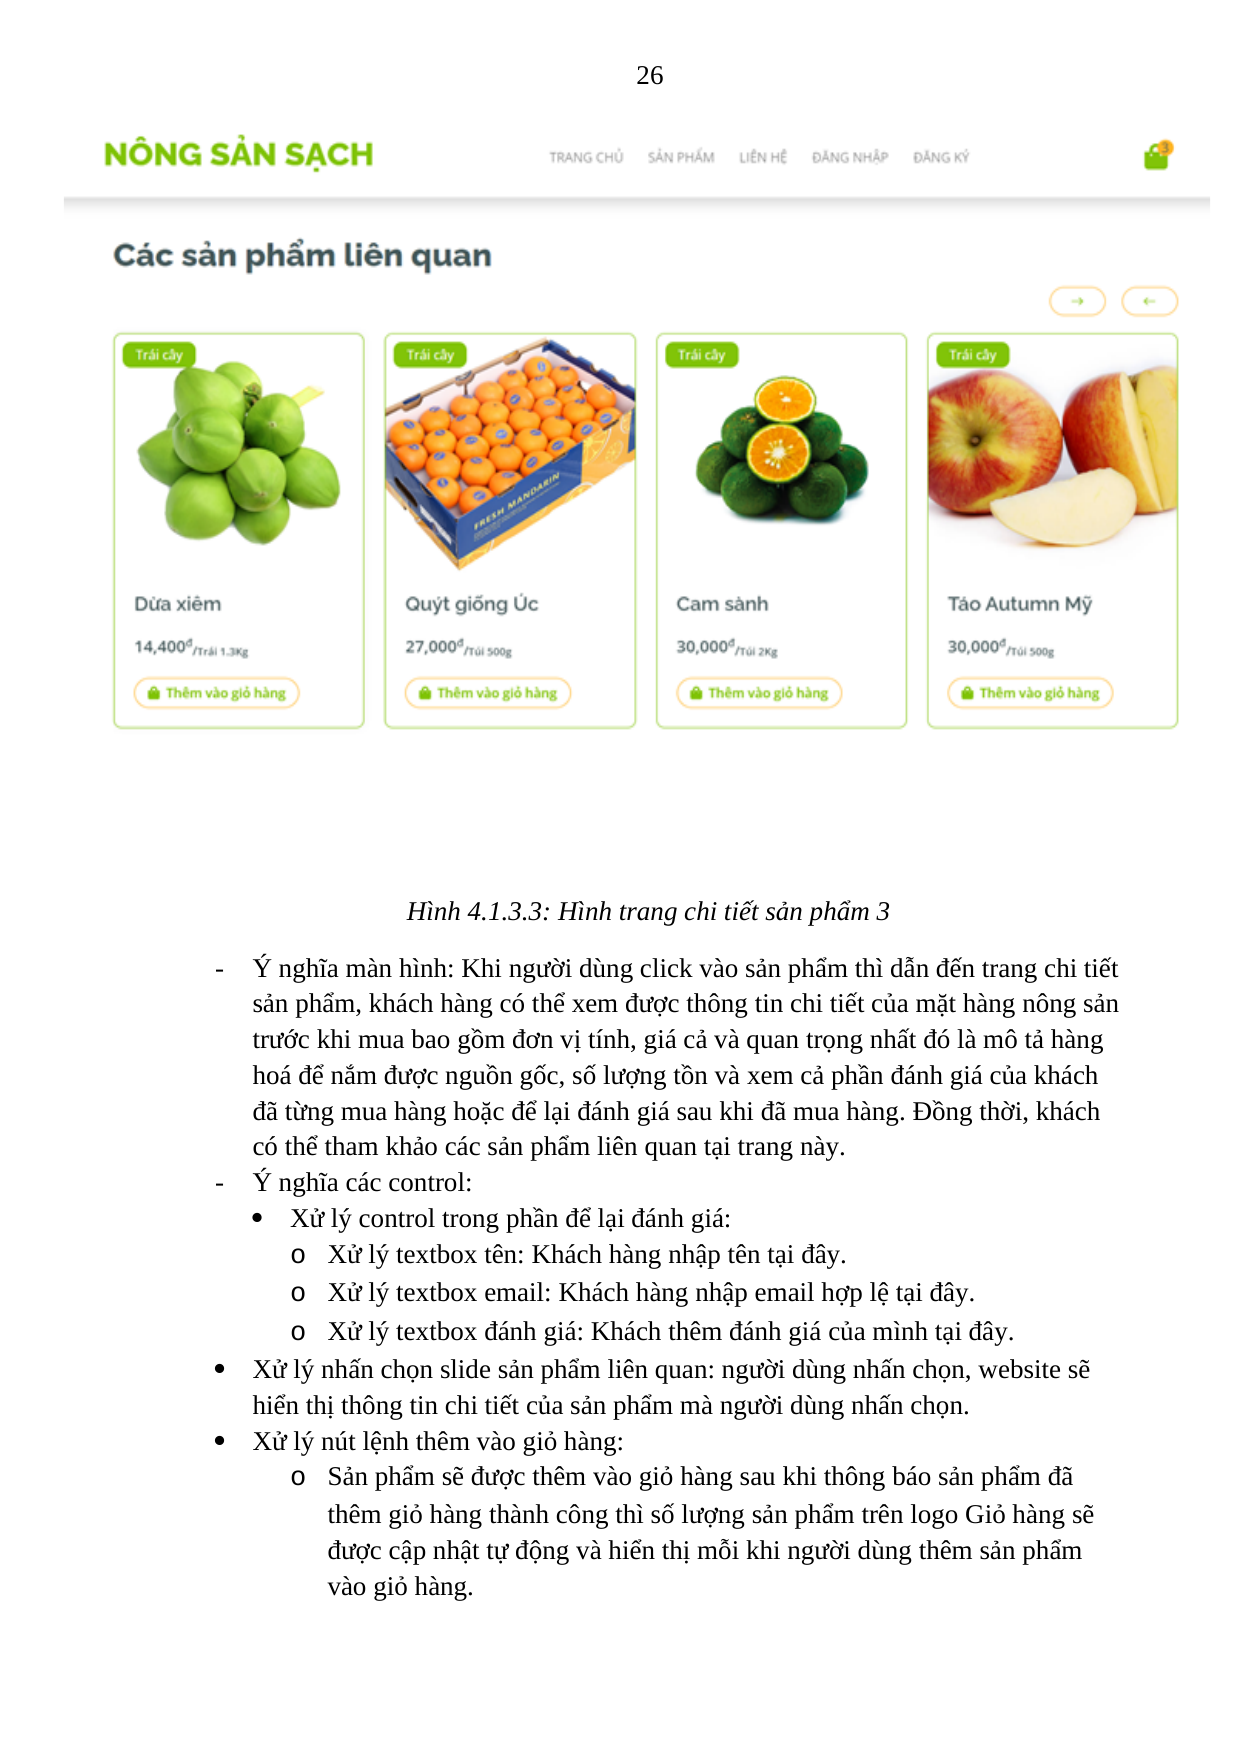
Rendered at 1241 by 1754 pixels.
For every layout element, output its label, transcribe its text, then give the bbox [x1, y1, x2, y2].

list Sản phẩm sẽ được thêm vào giỏ hàng sau khi thông báo sản phẩm đã thêm giỏ hàng thành công thì số lượng sản phẩm trên logo Giỏ hàng sẽ được cập nhật tự động và hiển thị mỗi khi người dùng thêm sản phẩm vào giỏ hàng. [290, 1461, 1122, 1601]
list Xử lý textbox tên: Khách hàng nhập tên tại đây. [290, 1238, 1122, 1271]
list Xử lý nút lệnh thêm vào giỏ hàng: [215, 1424, 1122, 1456]
list Xử lý nhấn chọn slide sản phẩm liên quan: người dùng nhấn chọn, website sẽ hiển thị thông tin chi tiết của sản phẩm mà người dùng nhấn chọn. [215, 1353, 1122, 1420]
list Ý nghĩa các control: [215, 1166, 1122, 1197]
list Ý nghĩa màn hình: Khi người dùng click vào sản phẩm thì dẫn đến trang chi tiết sản phẩm, khách hàng có thể xem được thông tin chi tiết của mặt hàng nông sản trước khi mua bao gồm đơn vị tính, giá cả và quan trọng nhất đó là mô tả hàng hoá để nắm được nguồn gốc, số lượng tồn và xem cả phần đánh giá của khách đã từng mua hàng hoặc để lại đánh giá sau khi đã mua hàng. Đồng thời, khách có thể tham khảo các sản phẩm liên quan tại trang này. [215, 952, 1122, 1161]
text Hình 4.1.3.3: Hình trang chi tiết sản phẩm 3 [177, 895, 1122, 926]
list Xử lý textbox đánh giá: Khách thêm đánh giá của mình tại đây. [290, 1314, 1122, 1348]
picture [63, 121, 1211, 834]
list Xử lý textbox email: Khách hàng nhập email hợp lệ tại đây. [290, 1276, 1122, 1309]
list Xử lý control trong phần để lại đánh giá: [252, 1202, 1122, 1233]
